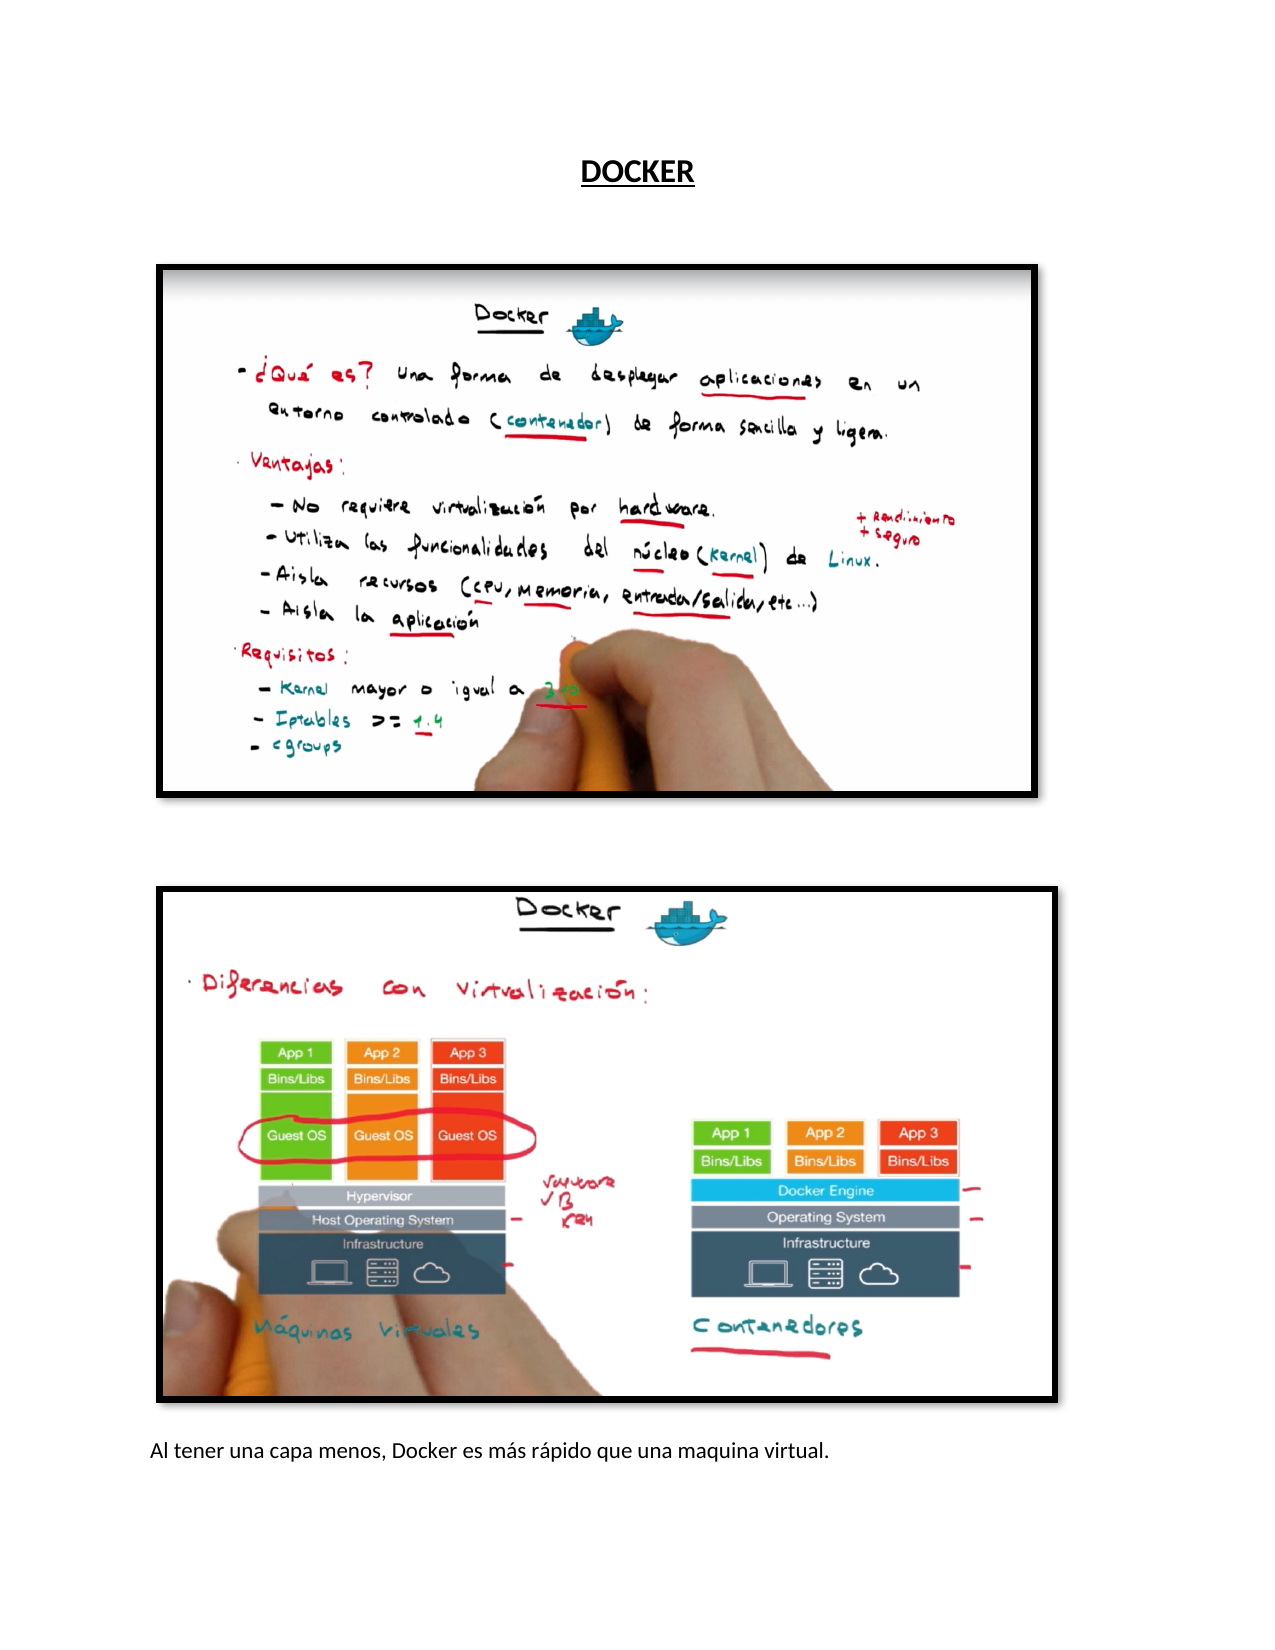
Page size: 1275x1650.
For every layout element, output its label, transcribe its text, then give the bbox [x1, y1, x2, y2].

picture [163, 270, 1031, 791]
text Al tener una capa menos, Docker es más rápido que una maquina virtual. [150, 1436, 1125, 1464]
text DOCKER [150, 150, 1125, 191]
picture [163, 892, 1052, 1396]
